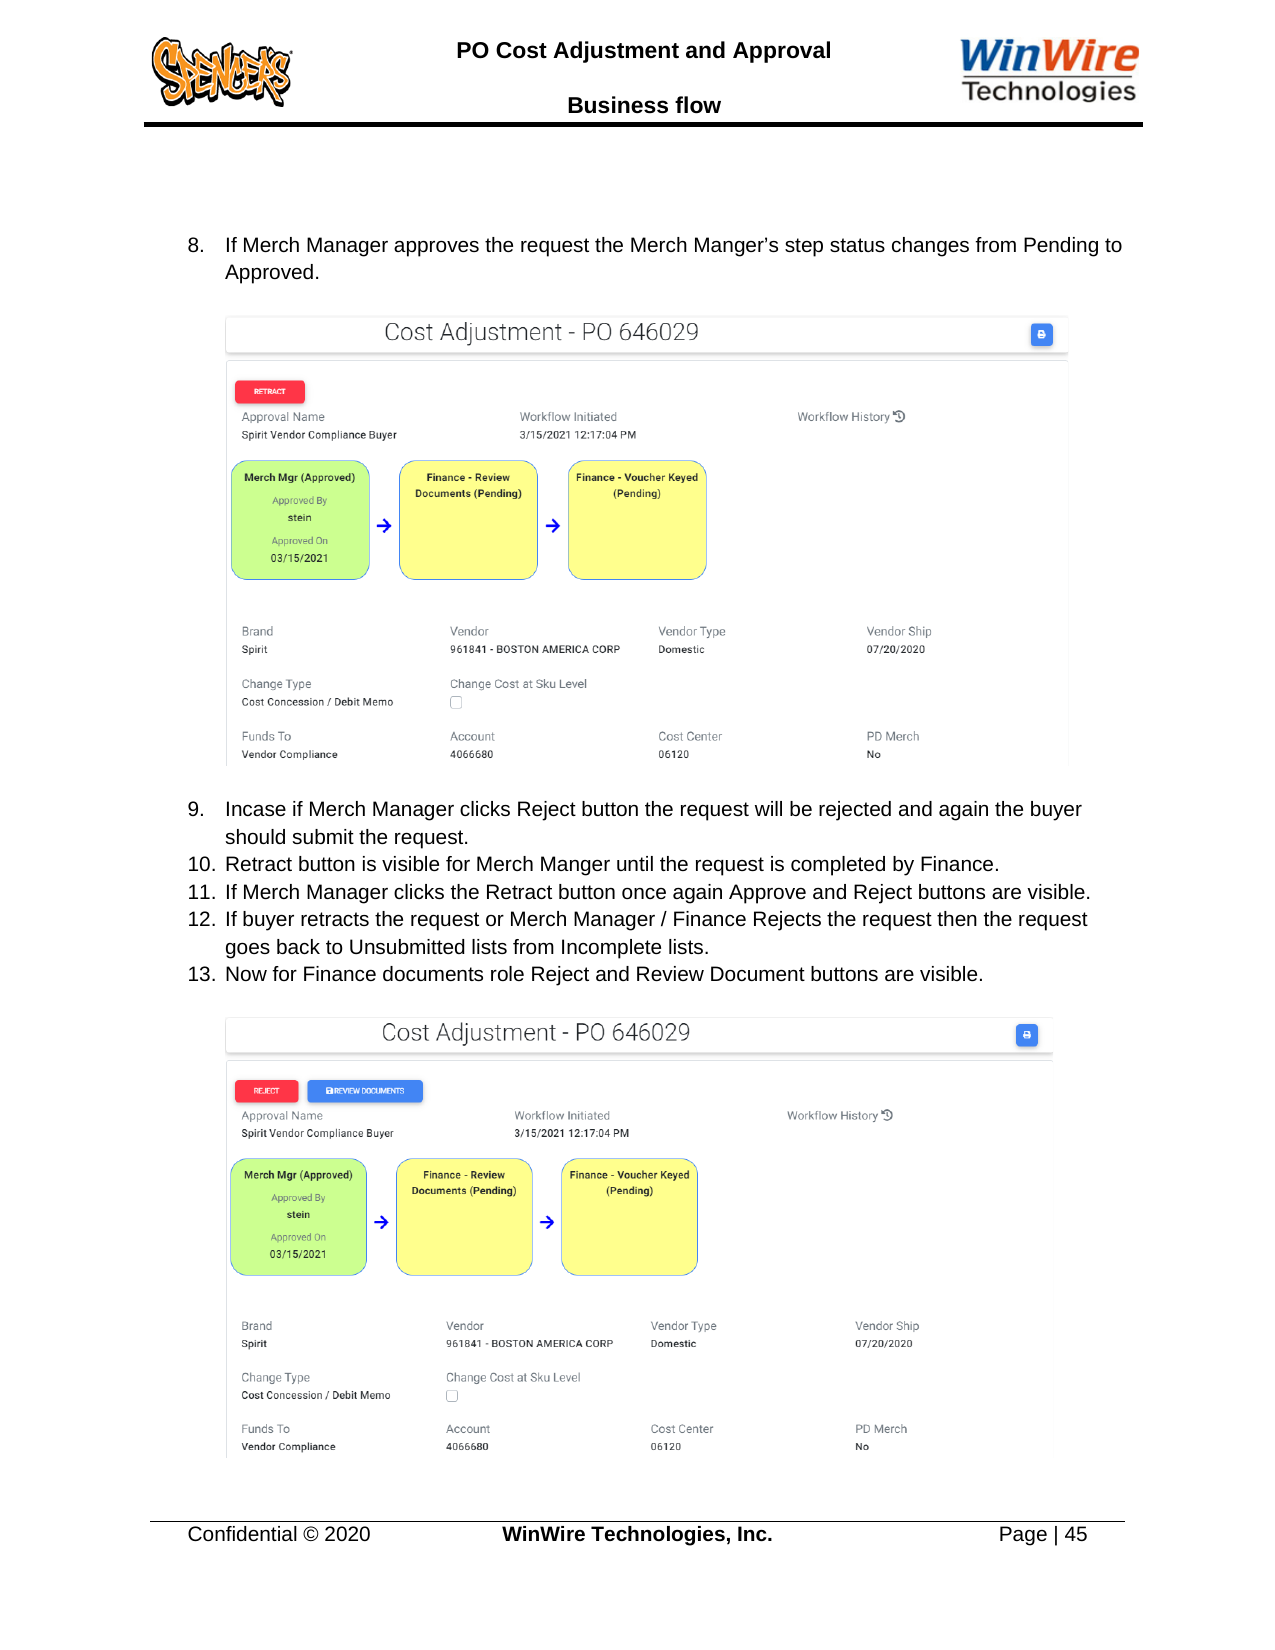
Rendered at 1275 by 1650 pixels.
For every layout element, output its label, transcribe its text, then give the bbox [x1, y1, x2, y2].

picture [225, 315, 1069, 766]
list If buyer retracts the request or Merch Manager / Finance Rejects the request then the request goes back to Unsubmitted lists from Incomplete lists. [187, 907, 1125, 959]
list Incase if Merch Manager clicks Reject button the request will be rejected and again the buyer should submit the request. [187, 797, 1125, 849]
picture [225, 1017, 1054, 1458]
list If Merch Manager clicks the Retract button once again Approve and Reject buttons are visible. [187, 880, 1125, 904]
list If Merch Manager approves the request the Merch Manger’s step status changes from Pending to Approved. [187, 232, 1125, 284]
list Retract button is visible for Merch Manger until the request is completed by Finance. [187, 852, 1125, 876]
picture [959, 37, 1140, 103]
picture [151, 37, 293, 107]
list Now for Finance documents role Reject and Review Document buttons are visible. [187, 962, 1125, 986]
